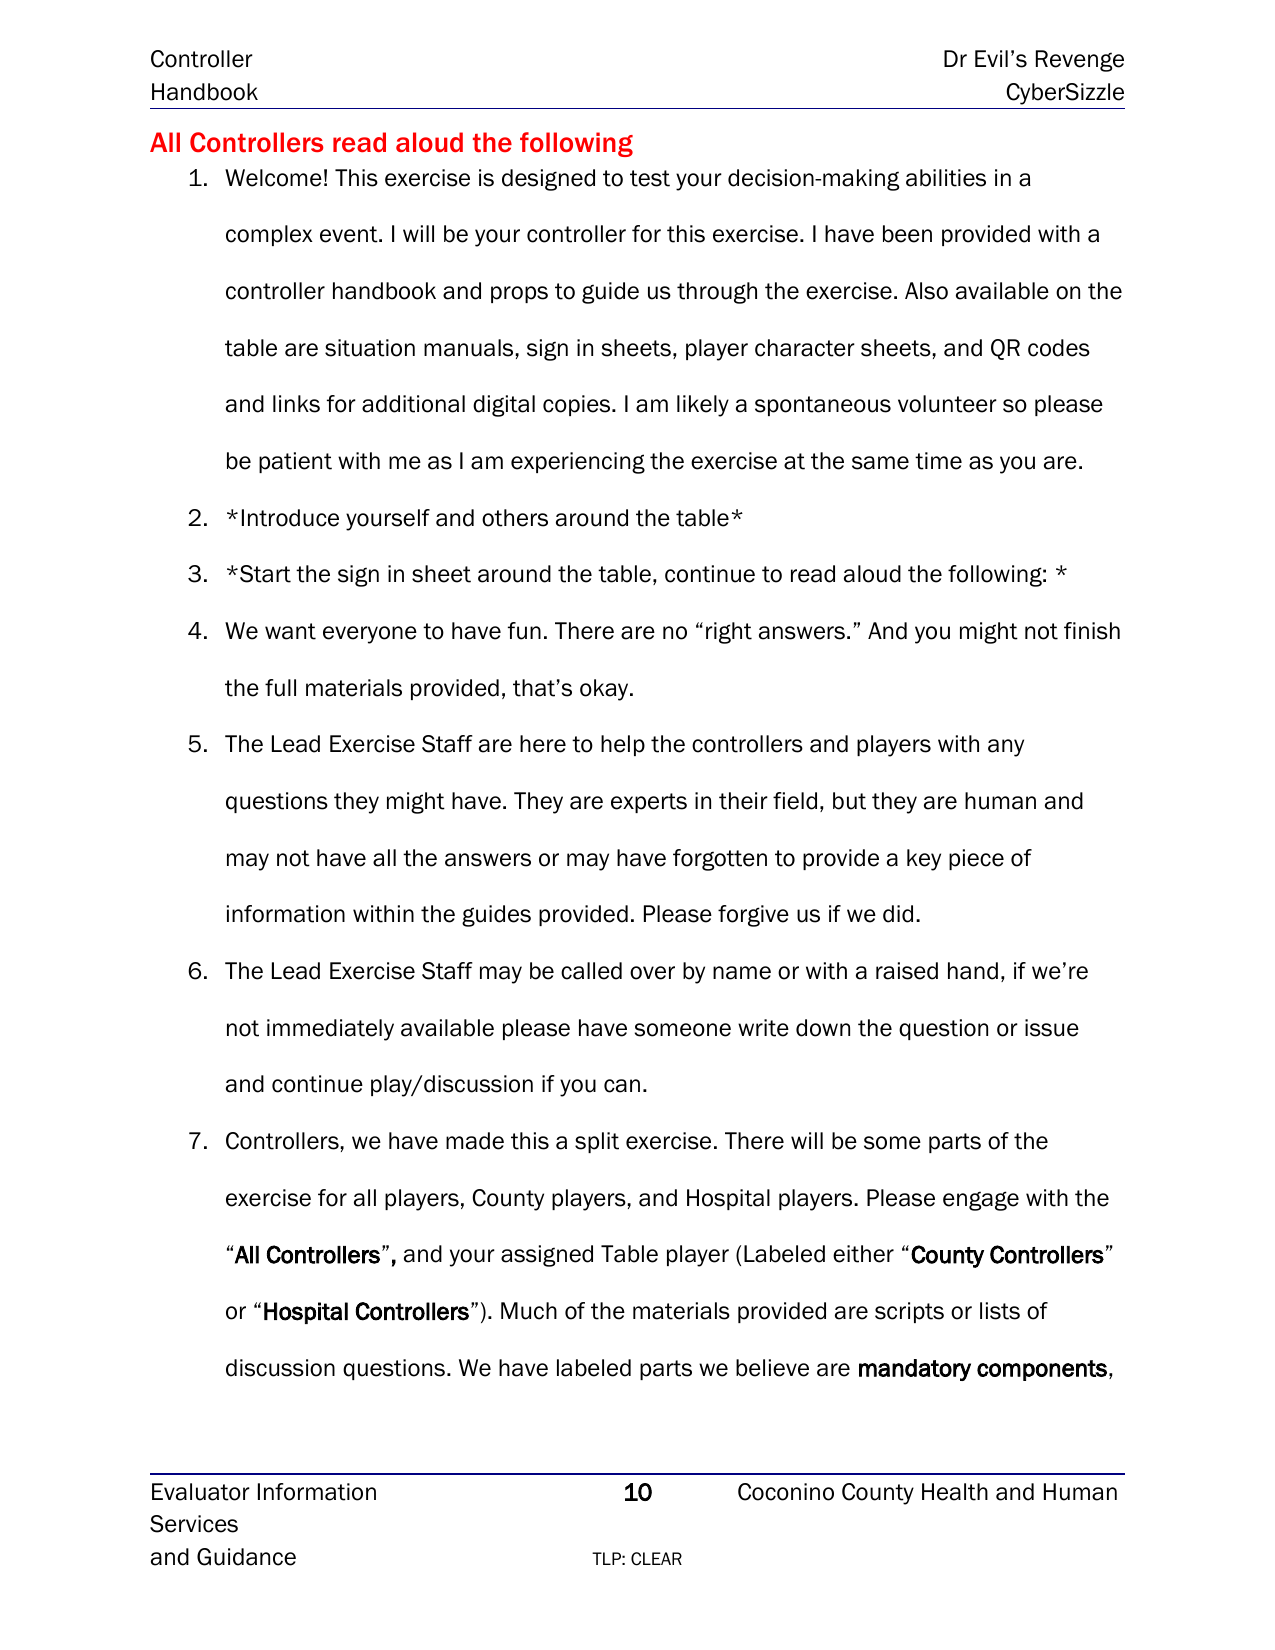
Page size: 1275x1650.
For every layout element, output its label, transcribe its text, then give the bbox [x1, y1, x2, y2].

list *Start the sign in sheet around the table, continue to read aloud the following: * [187, 560, 1125, 588]
list We want everyone to have fun. There are no “right answers.” And you might not finish the full materials provided, that’s okay. [187, 617, 1125, 702]
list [187, 1127, 1125, 1382]
list The Lead Exercise Staff may be called over by name or with a raised hand, if we’re not immediately available please have someone write down the question or issue and continue play/discussion if you can. [187, 957, 1125, 1098]
list The Lead Exercise Staff are here to help the controllers and players with any questions they might have. They are experts in their field, but they are human and may not have all the answers or may have forgotten to provide a key piece of information within the guides provided. Please forgive us if we did. [187, 730, 1125, 928]
subtitle All Controllers read aloud the following [150, 126, 1125, 159]
list *Introduce yourself and others around the table* [187, 503, 1125, 532]
list Welcome! This exercise is designed to test your decision-making abilities in a complex event. I will be your controller for this exercise. I have been provided with a controller handbook and props to guide us through the exercise. Also available on the table are situation manuals, sign in sheets, player character sheets, and QR codes and links for additional digital copies. I am likely a spontaneous volunteer so please be patient with me as I am experiencing the exercise at the same time as you are. [187, 163, 1125, 475]
